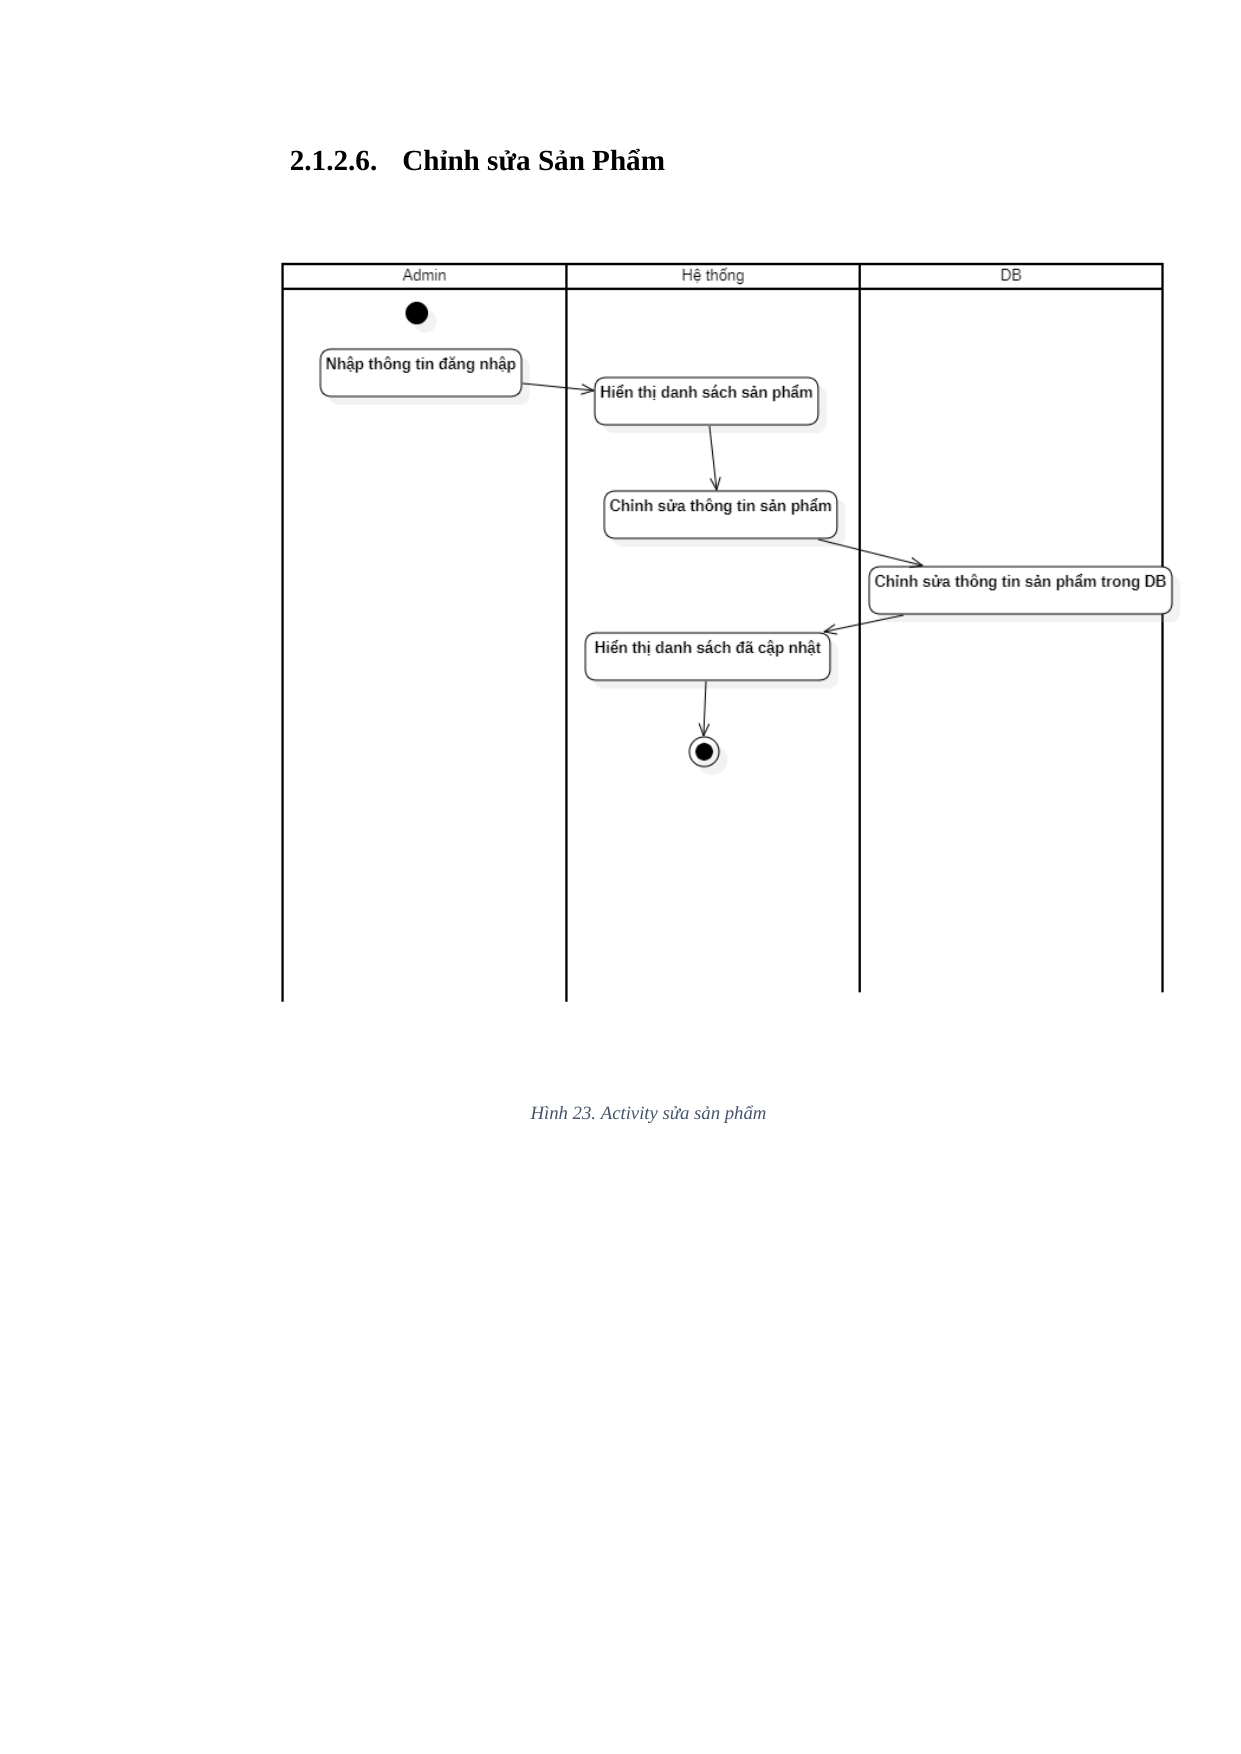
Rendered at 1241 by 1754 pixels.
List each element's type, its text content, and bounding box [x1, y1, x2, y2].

picture [259, 218, 1204, 1061]
list Chỉnh sửa Sản Phẩm [289, 143, 1122, 177]
